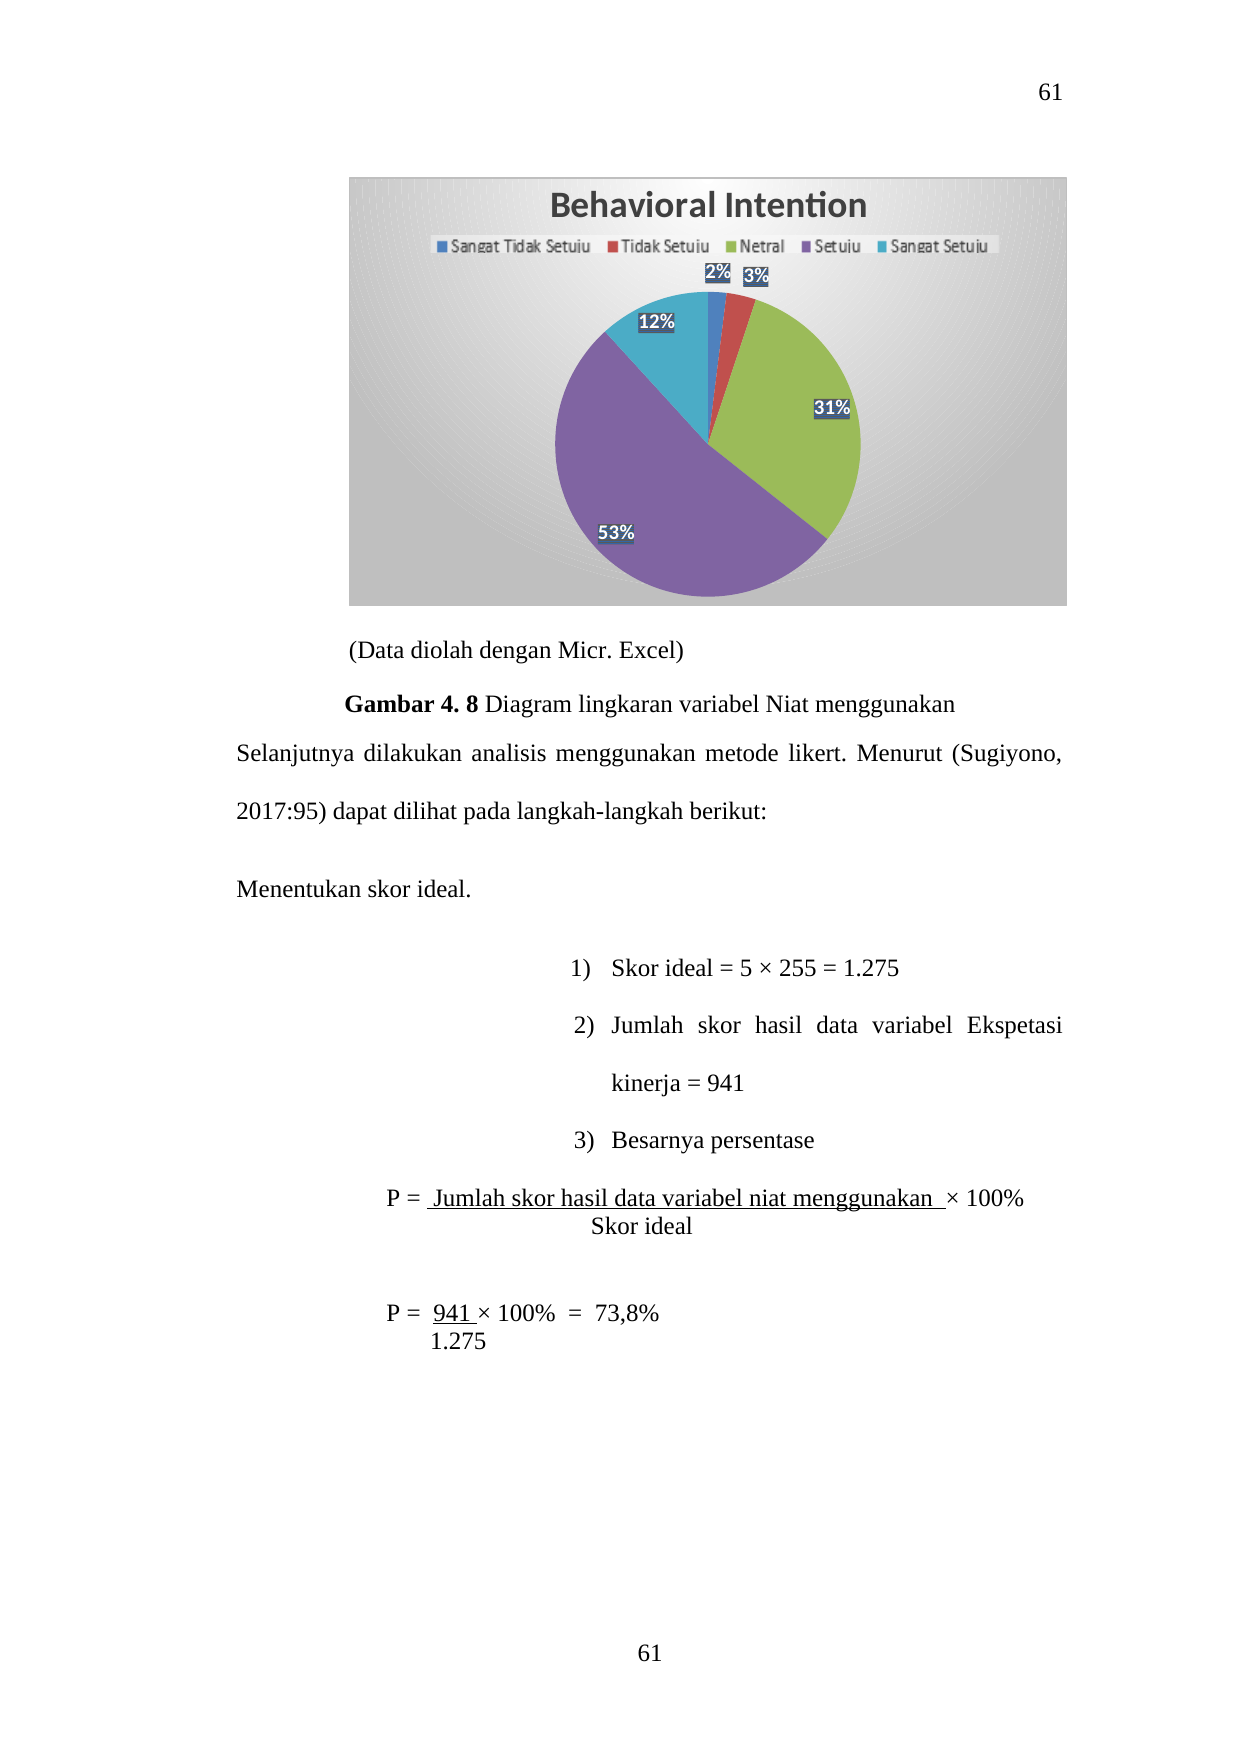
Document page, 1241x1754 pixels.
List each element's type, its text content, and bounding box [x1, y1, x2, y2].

text Selanjutnya dilakukan analisis menggunakan metode likert. Menurut (Sugiyono, 2017:95) dapat dilihat pada langkah-langkah berikut: [236, 738, 1063, 825]
list P = Jumlah skor hasil data variabel niat menggunakan × 100% [386, 1183, 1063, 1211]
list Besarnya persentase [574, 1125, 1063, 1154]
list Skor ideal [386, 1211, 1063, 1240]
list Jumlah skor hasil data variabel Ekspetasi kinerja = 941 [574, 1010, 1063, 1096]
picture [430, 235, 1000, 253]
text 1.275 [236, 1326, 1063, 1355]
list (Data diolah dengan Micr. Excel) [349, 635, 1063, 664]
list Skor ideal = 5 × 255 = 1.275 [570, 953, 1063, 981]
text Menentukan skor ideal. [236, 874, 1063, 903]
text Gambar 4. 8 Diagram lingkaran variabel Niat menggunakan [236, 689, 1063, 718]
list P = 941 × 100% = 73,8% [386, 1298, 1063, 1326]
